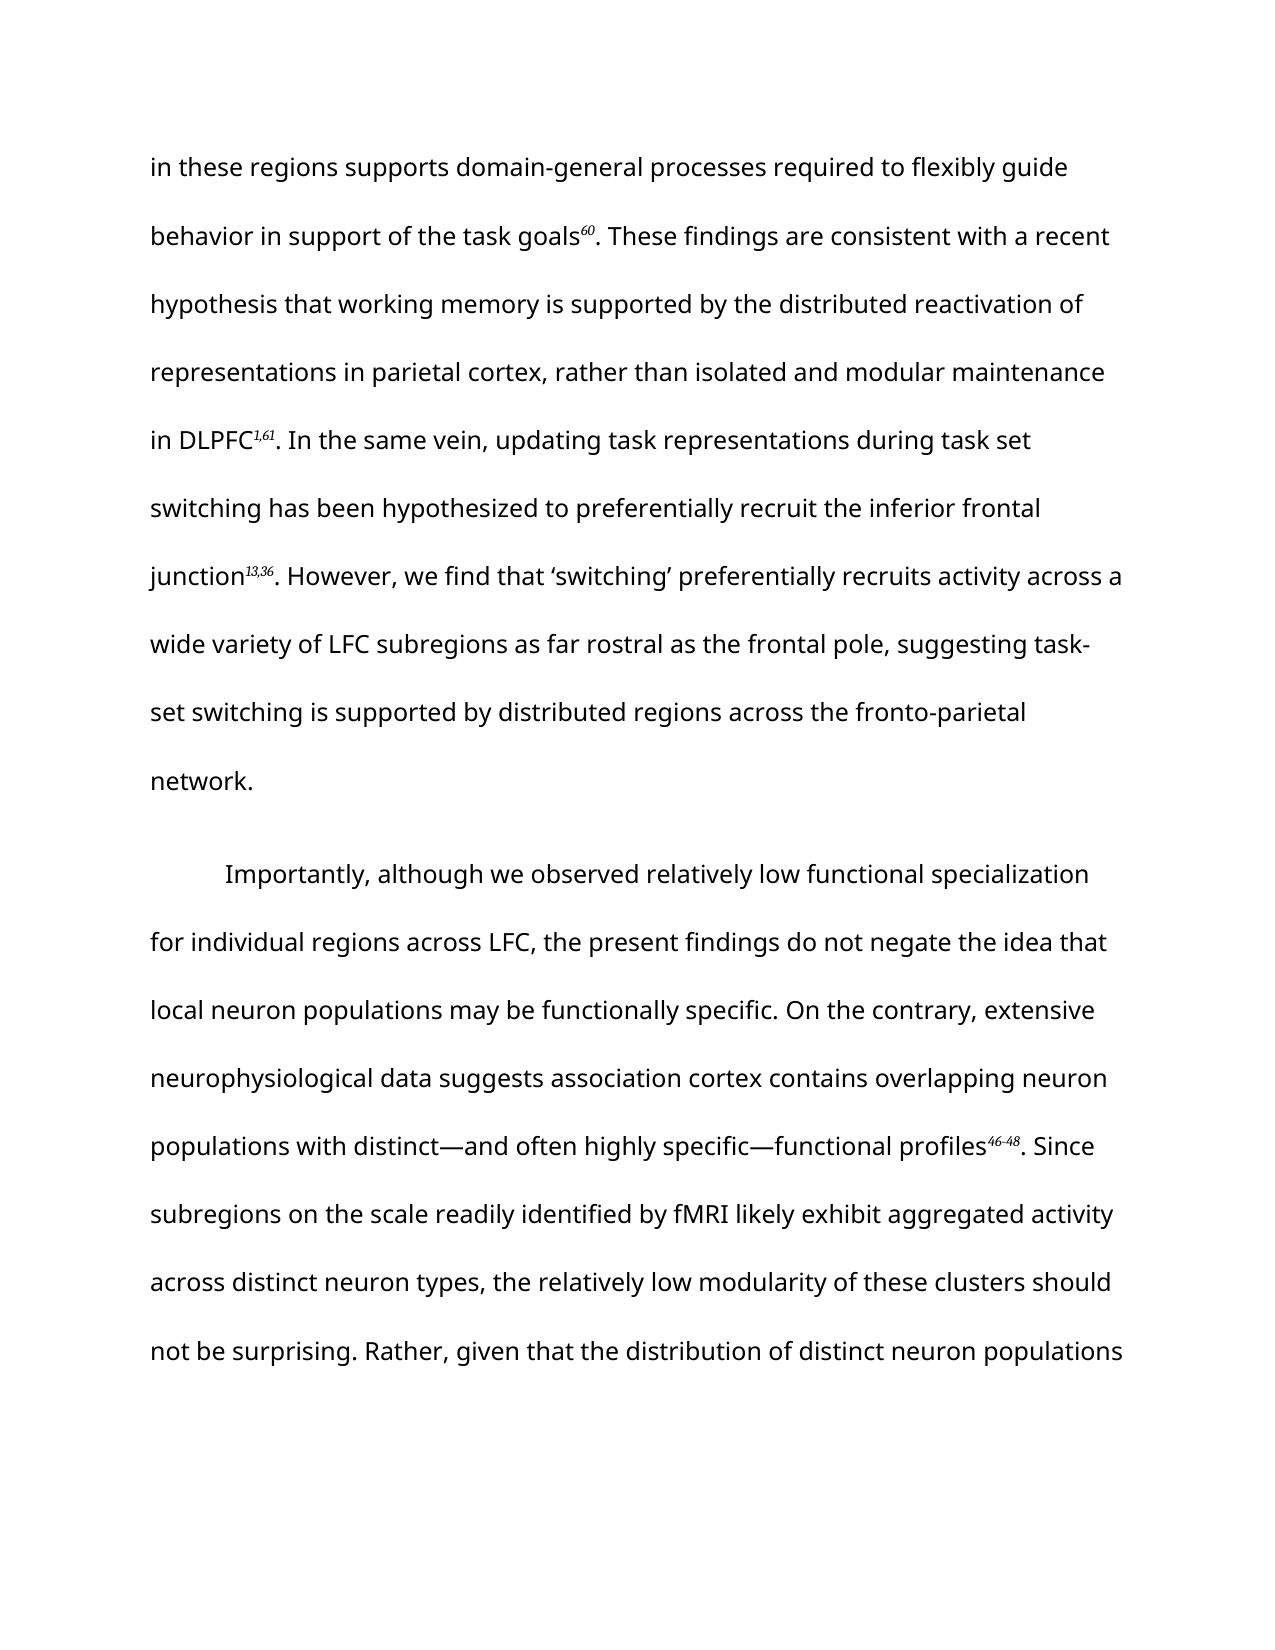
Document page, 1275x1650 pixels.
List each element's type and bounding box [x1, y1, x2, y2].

text [150, 856, 1125, 1367]
text [150, 150, 1125, 797]
